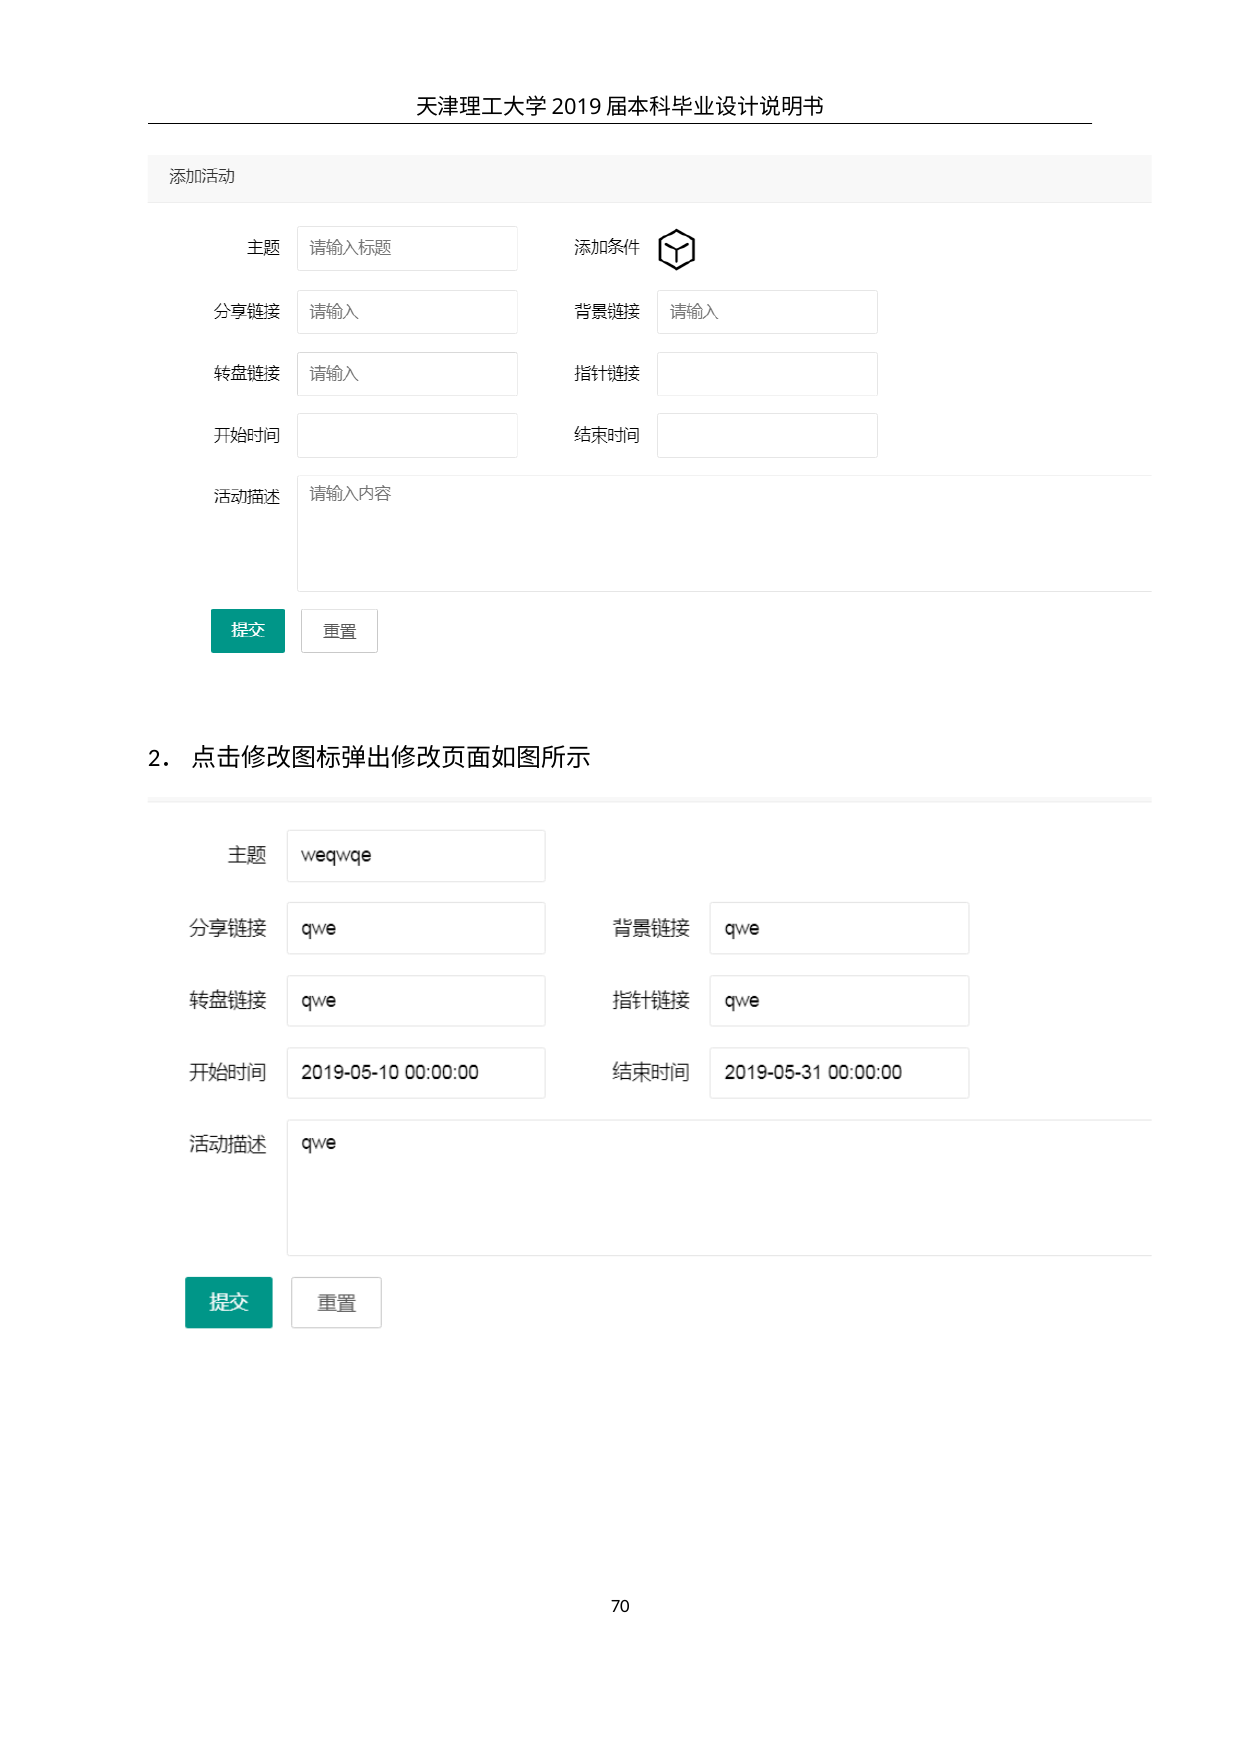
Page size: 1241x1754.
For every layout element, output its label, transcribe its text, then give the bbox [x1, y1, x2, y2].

picture [147, 797, 1152, 1371]
list 点击修改图标弹出修改页面如图所示 [148, 723, 1092, 788]
picture [147, 155, 1152, 663]
